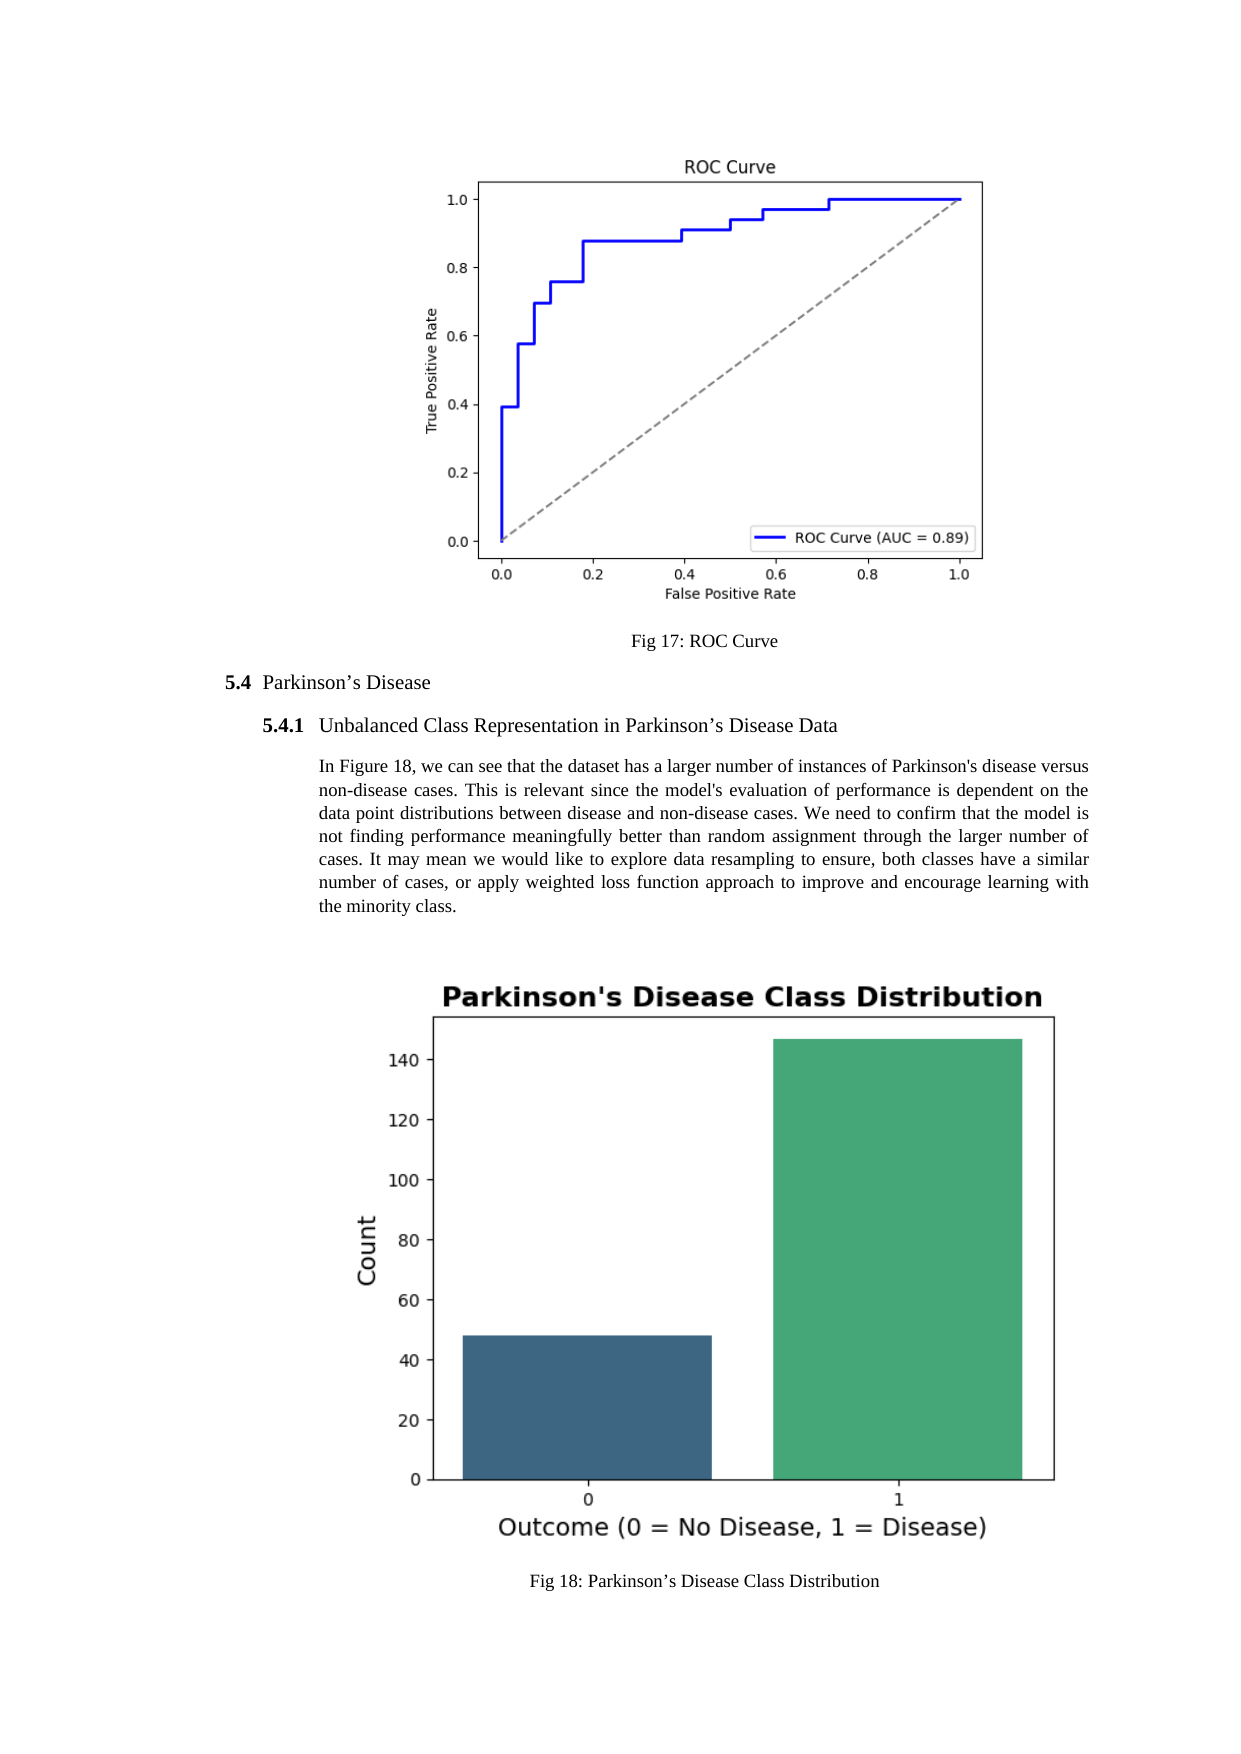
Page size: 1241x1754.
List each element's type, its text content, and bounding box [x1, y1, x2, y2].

text Fig 18: Parkinson’s Disease Class Distribution [319, 1570, 1090, 1592]
picture [417, 150, 992, 612]
text Fig 17: ROC Curve [319, 630, 1090, 652]
picture [344, 974, 1065, 1552]
text 5.4 Parkinson’s Disease [225, 670, 1090, 694]
text In Figure 18, we can see that the dataset has a larger number of instances of Parkinson's disease versus non-disease cases. This is relevant since the model's evaluation of performance is dependent on the data point distributions between disease and non-disease cases. We need to confirm that the model is not finding performance meaningfully better than random assignment through the larger number of cases. It may mean we would like to explore data resampling to ensure, both classes have a similar number of cases, or apply weighted loss function approach to improve and encourage learning with the minority class. [319, 755, 1090, 916]
text 5.4.1 Unbalanced Class Representation in Parkinson’s Disease Data [225, 713, 1090, 737]
